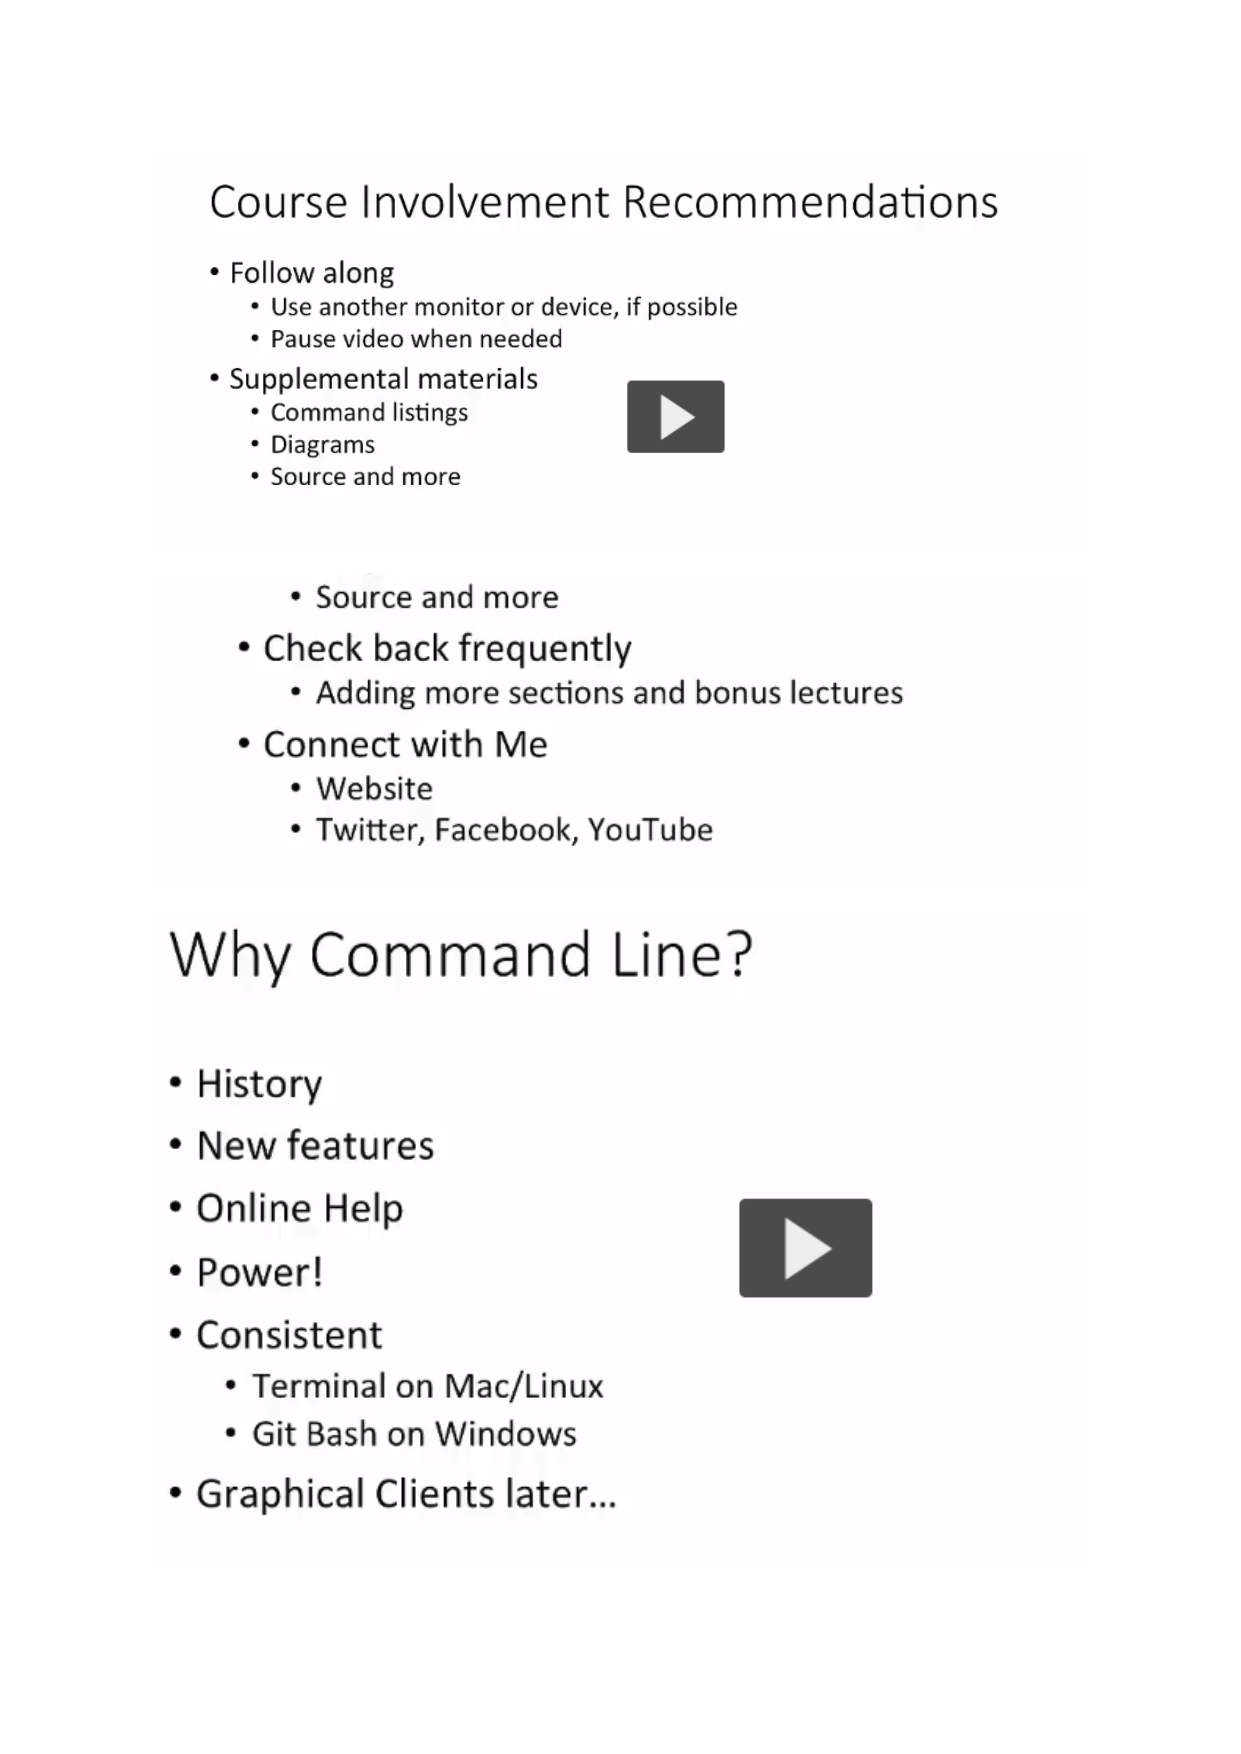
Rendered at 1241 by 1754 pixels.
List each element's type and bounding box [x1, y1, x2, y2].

picture [150, 573, 1091, 890]
picture [150, 150, 1091, 555]
picture [150, 908, 1089, 1570]
